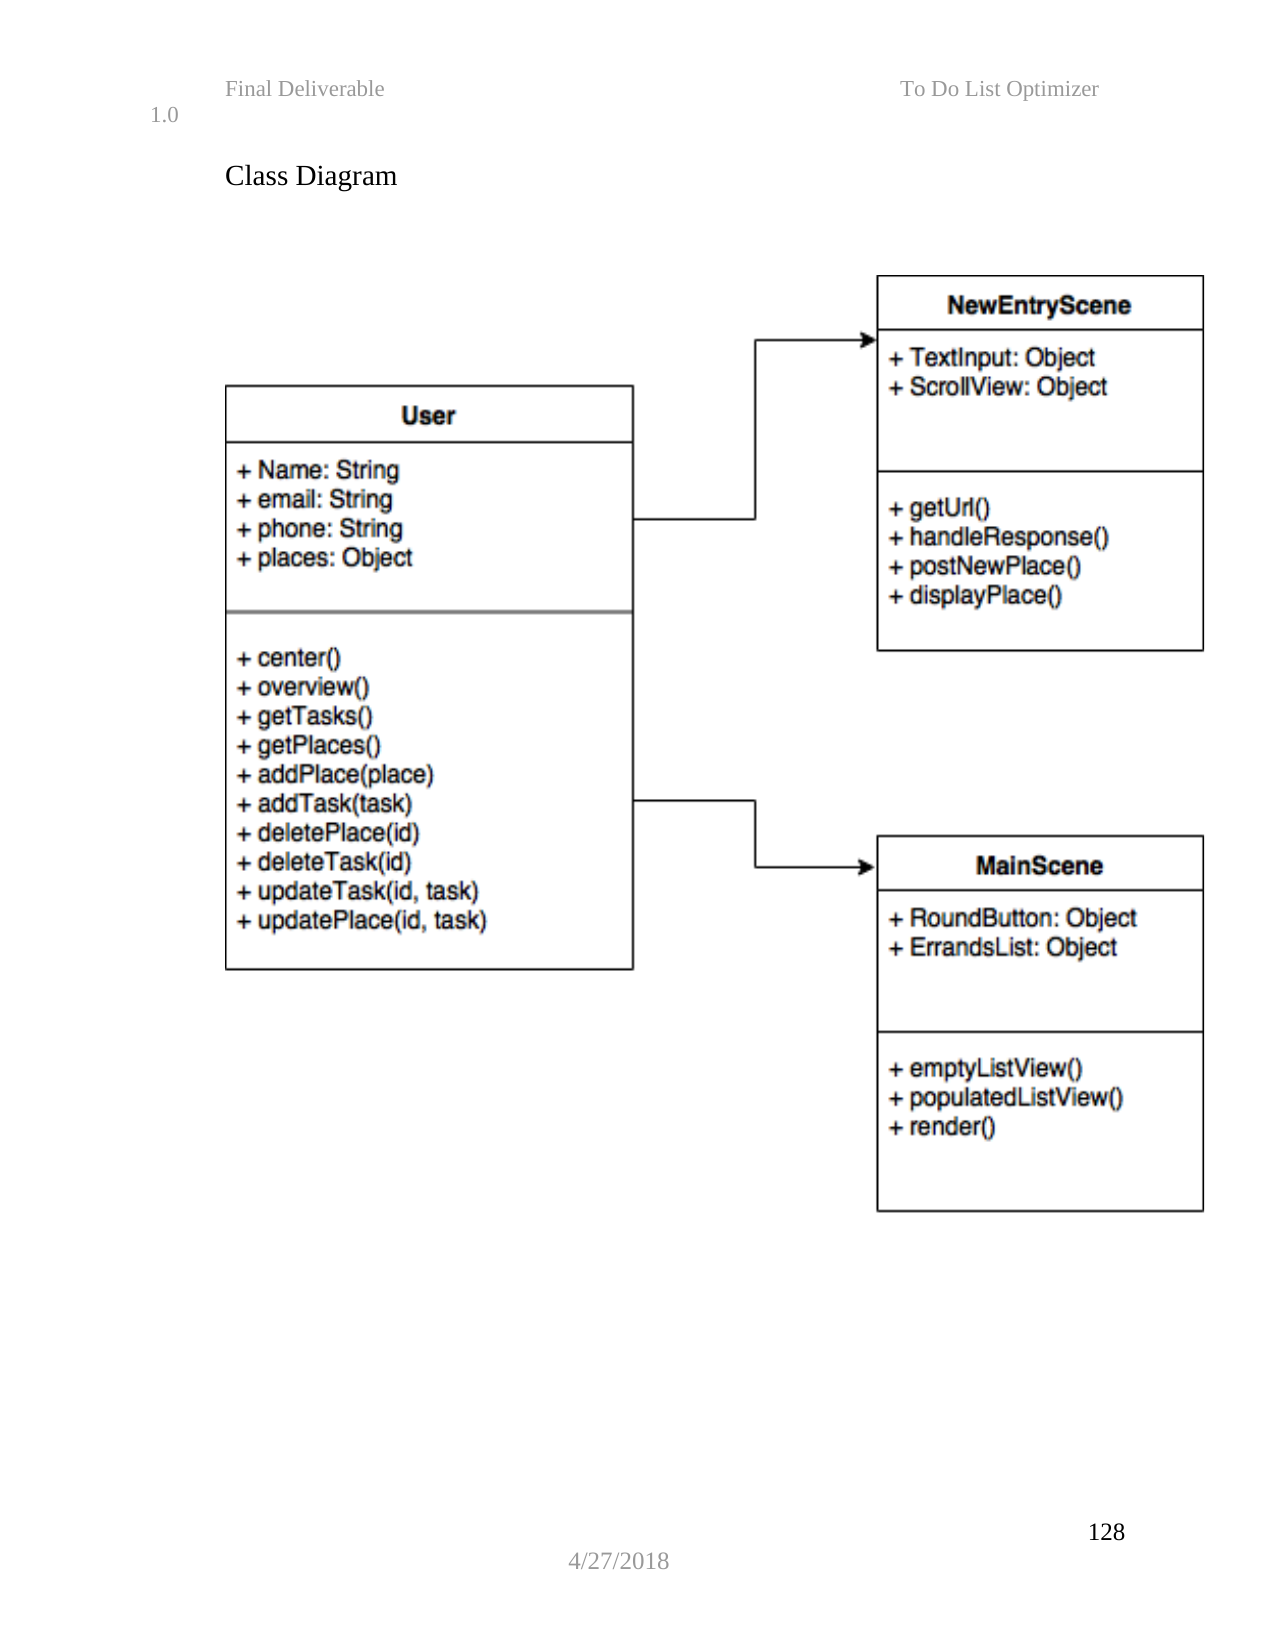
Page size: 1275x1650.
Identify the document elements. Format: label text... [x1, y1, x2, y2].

title Class Diagram [150, 158, 1125, 192]
picture [225, 275, 1205, 1221]
